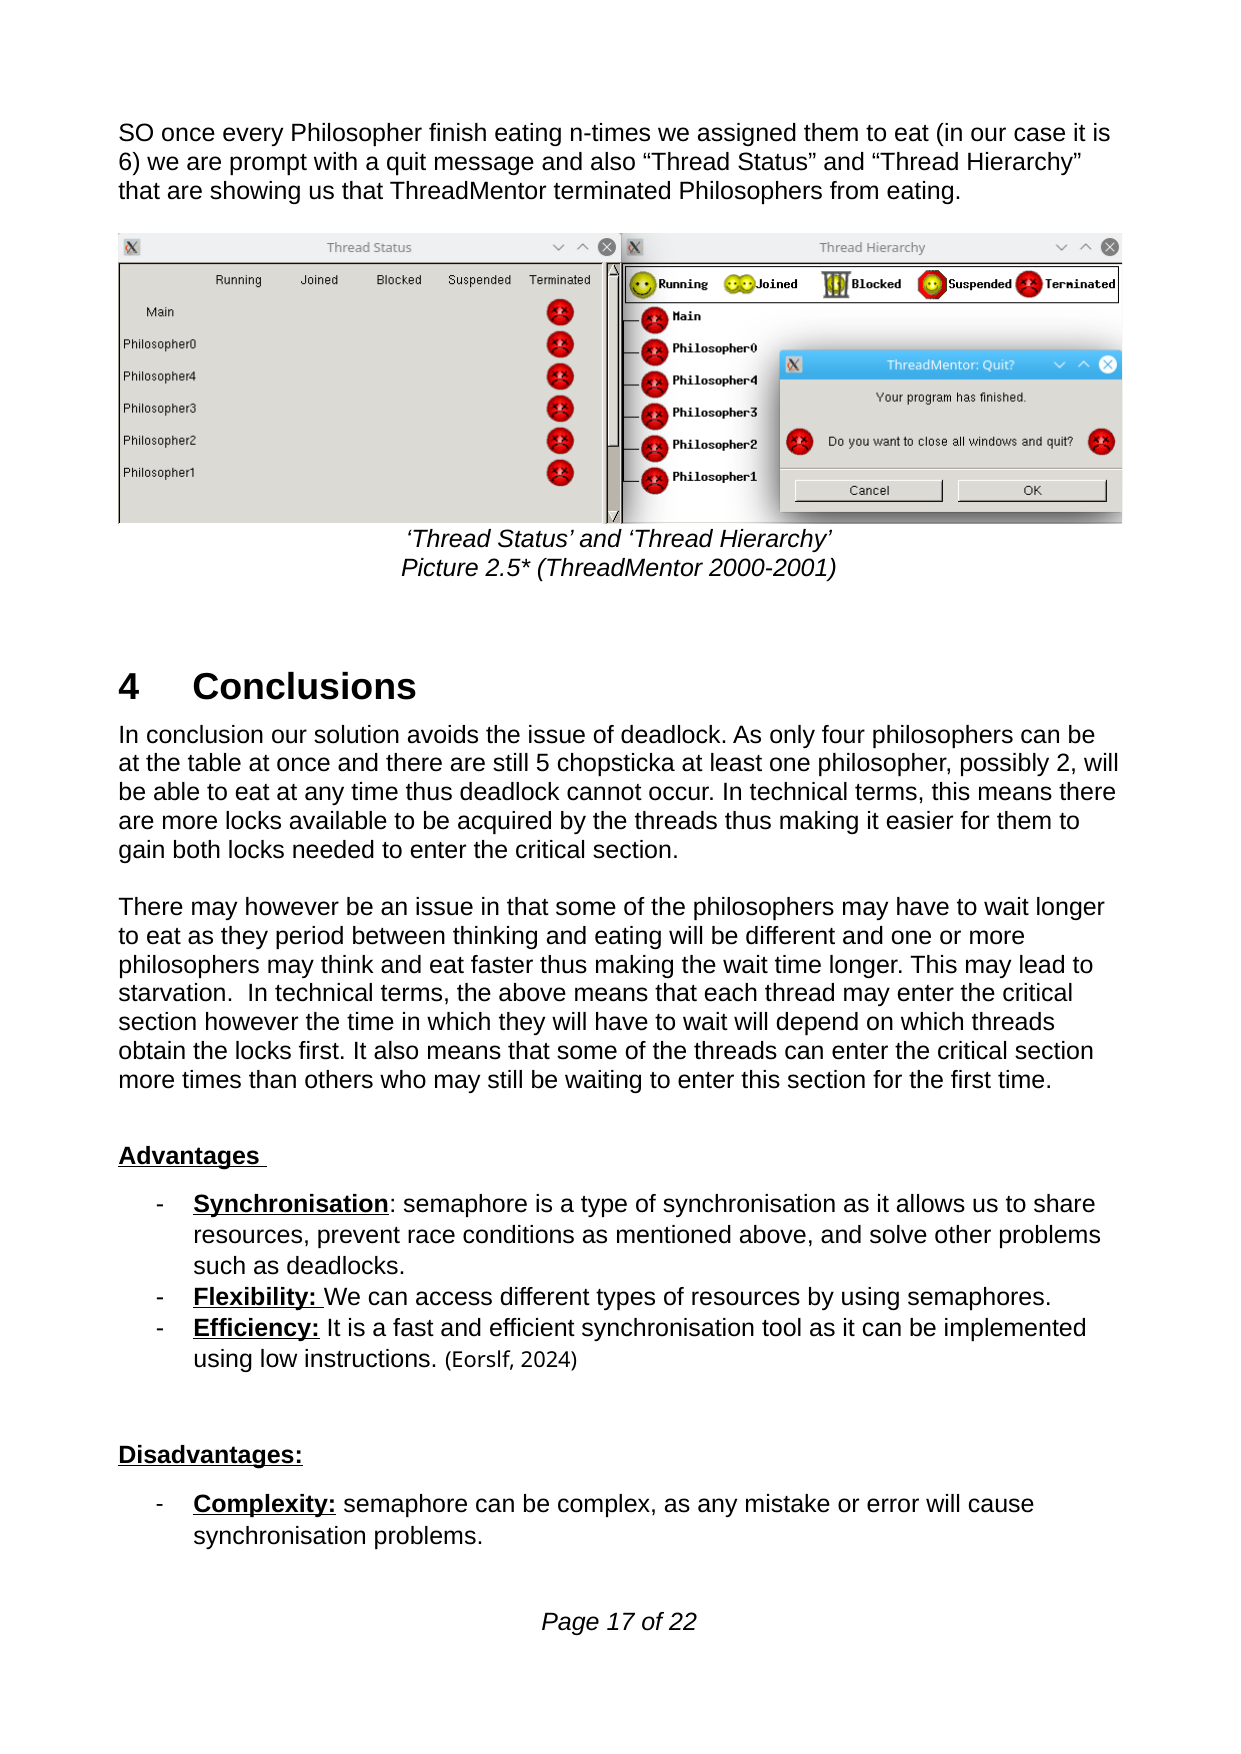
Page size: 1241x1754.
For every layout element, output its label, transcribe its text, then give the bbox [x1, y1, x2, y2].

text Picture 2.5* (ThreadMentor 2000-2001) [118, 553, 1122, 581]
subtitle Conclusions [118, 664, 1122, 707]
list Flexibility: We can access different types of resources by using semaphores. [156, 1282, 1122, 1310]
list synchronisation problems. [193, 1521, 1122, 1549]
list Synchronisation: semaphore is a type of synchronisation as it allows us to share resources, prevent race conditions as mentioned above, and solve other problems such as deadlocks. [156, 1188, 1122, 1279]
text Advantages [118, 1141, 1122, 1170]
list Complexity: semaphore can be complex, as any mistake or error will cause [156, 1488, 1122, 1518]
text ‘Thread Status’ and ‘Thread Hierarchy’ [118, 524, 1122, 553]
text Disadvantages: [118, 1440, 1122, 1469]
text SO once every Philosopher finish eating n-times we assigned them to eat (in our case it is 6) we are prompt with a quit message and also “Thread Status” and “Thread Hierarchy” that are showing us that ThreadMentor terminated Philosophers from eating. [118, 118, 1122, 204]
text There may however be an issue in that some of the philosophers may have to wait longer to eat as they period between thinking and eating will be different and one or more philosophers may think and eat faster thus making the wait time longer. This may lead to starvation. In technical terms, the above means that each thread may enter the critical section however the time in which they will have to wait will depend on which threads obtain the locks first. It also means that some of the threads can enter the critical section more times than others who may still be waiting to enter this section for the first time. [118, 892, 1122, 1093]
text In conclusion our solution avoids the issue of deadlock. As only four philosophers can be at the table at once and there are still 5 chopsticka at least one philosopher, possibly 2, will be able to eat at any time thus deadlock cannot occur. In technical terms, this means there are more locks available to be acquired by the threads thus making it easier for them to gain both locks needed to enter the critical section. [118, 719, 1122, 863]
picture [118, 233, 1123, 524]
list Efficiency: It is a fast and efficient synchronisation tool as it can be implemented using low instructions. (Eorslf, 2024) [156, 1313, 1122, 1373]
